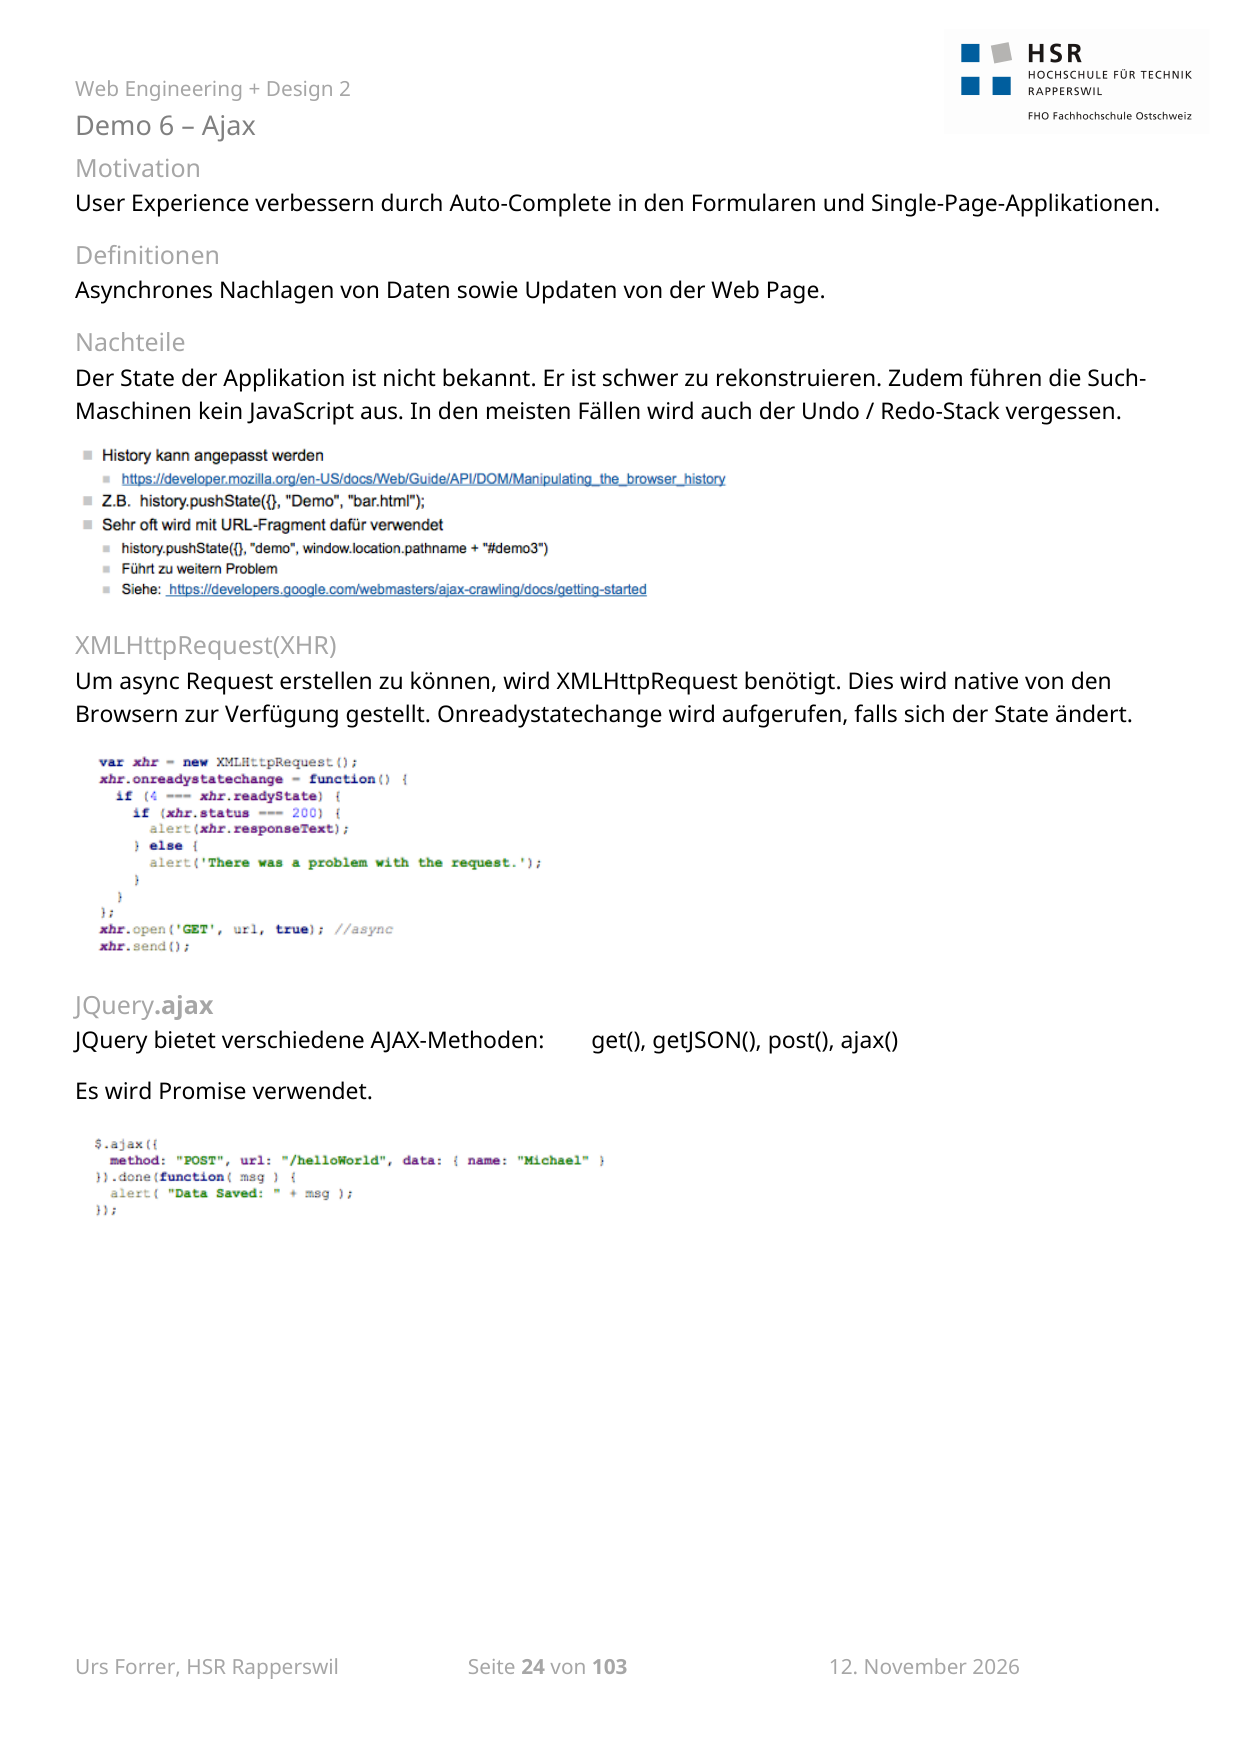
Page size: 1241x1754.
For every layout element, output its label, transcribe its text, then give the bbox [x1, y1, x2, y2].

picture [943, 29, 1210, 134]
subtitle XMLHttpRequest(XHR) [75, 628, 1165, 662]
text Um async Request erstellen zu können, wird XMLHttpRequest benötigt. Dies wird native von den Browsern zur Verfügung gestellt. Onreadystatechange wird aufgerufen, falls sich der State ändert. [75, 664, 1165, 729]
text User Experience verbessern durch Auto-Complete in den Formularen und Single-Page-Applikationen. [75, 187, 1165, 218]
subtitle Motivation [75, 150, 1165, 184]
text Der State der Applikation ist nicht bekannt. Er ist schwer zu rekonstruieren. Zudem führen die Such-Maschinen kein JavaScript aus. In den meisten Fällen wird auch der Undo / Redo-Stack vergessen. [75, 361, 1165, 426]
picture [75, 1125, 628, 1244]
text Asynchrones Nachlagen von Daten sowie Updaten von der Web Page. [75, 274, 1165, 306]
picture [75, 748, 571, 969]
picture [75, 445, 740, 609]
subtitle Nachteile [75, 325, 1165, 359]
subtitle Demo 6 – Ajax [75, 106, 1165, 143]
subtitle JQuery.ajax [75, 988, 1165, 1022]
text JQuery bietet verschiedene AJAX-Methoden: get(), getJSON(), post(), ajax() [75, 1024, 1165, 1056]
subtitle Definitionen [75, 237, 1165, 272]
text Es wird Promise verwendet. [75, 1075, 1165, 1106]
